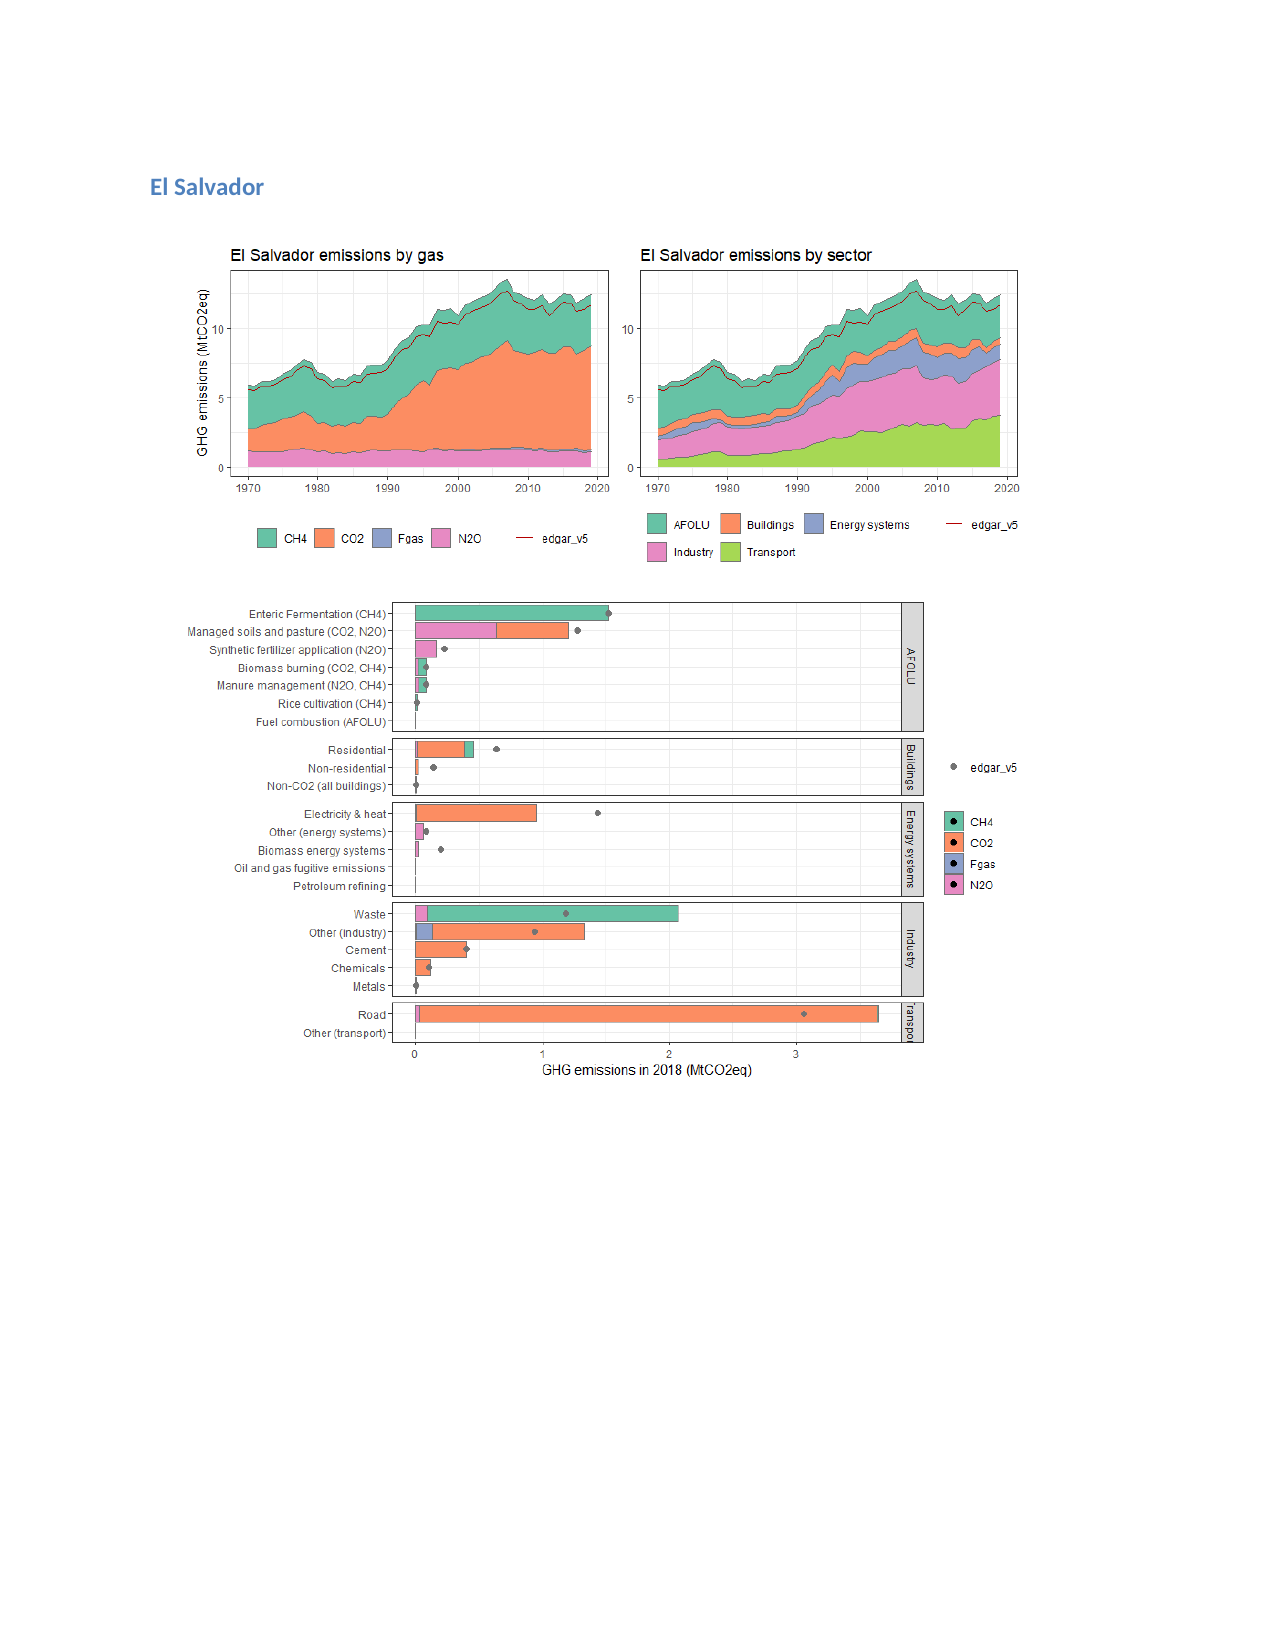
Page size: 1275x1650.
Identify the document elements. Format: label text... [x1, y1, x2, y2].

picture [168, 220, 1044, 1096]
subtitle El Salvador [150, 171, 1125, 201]
